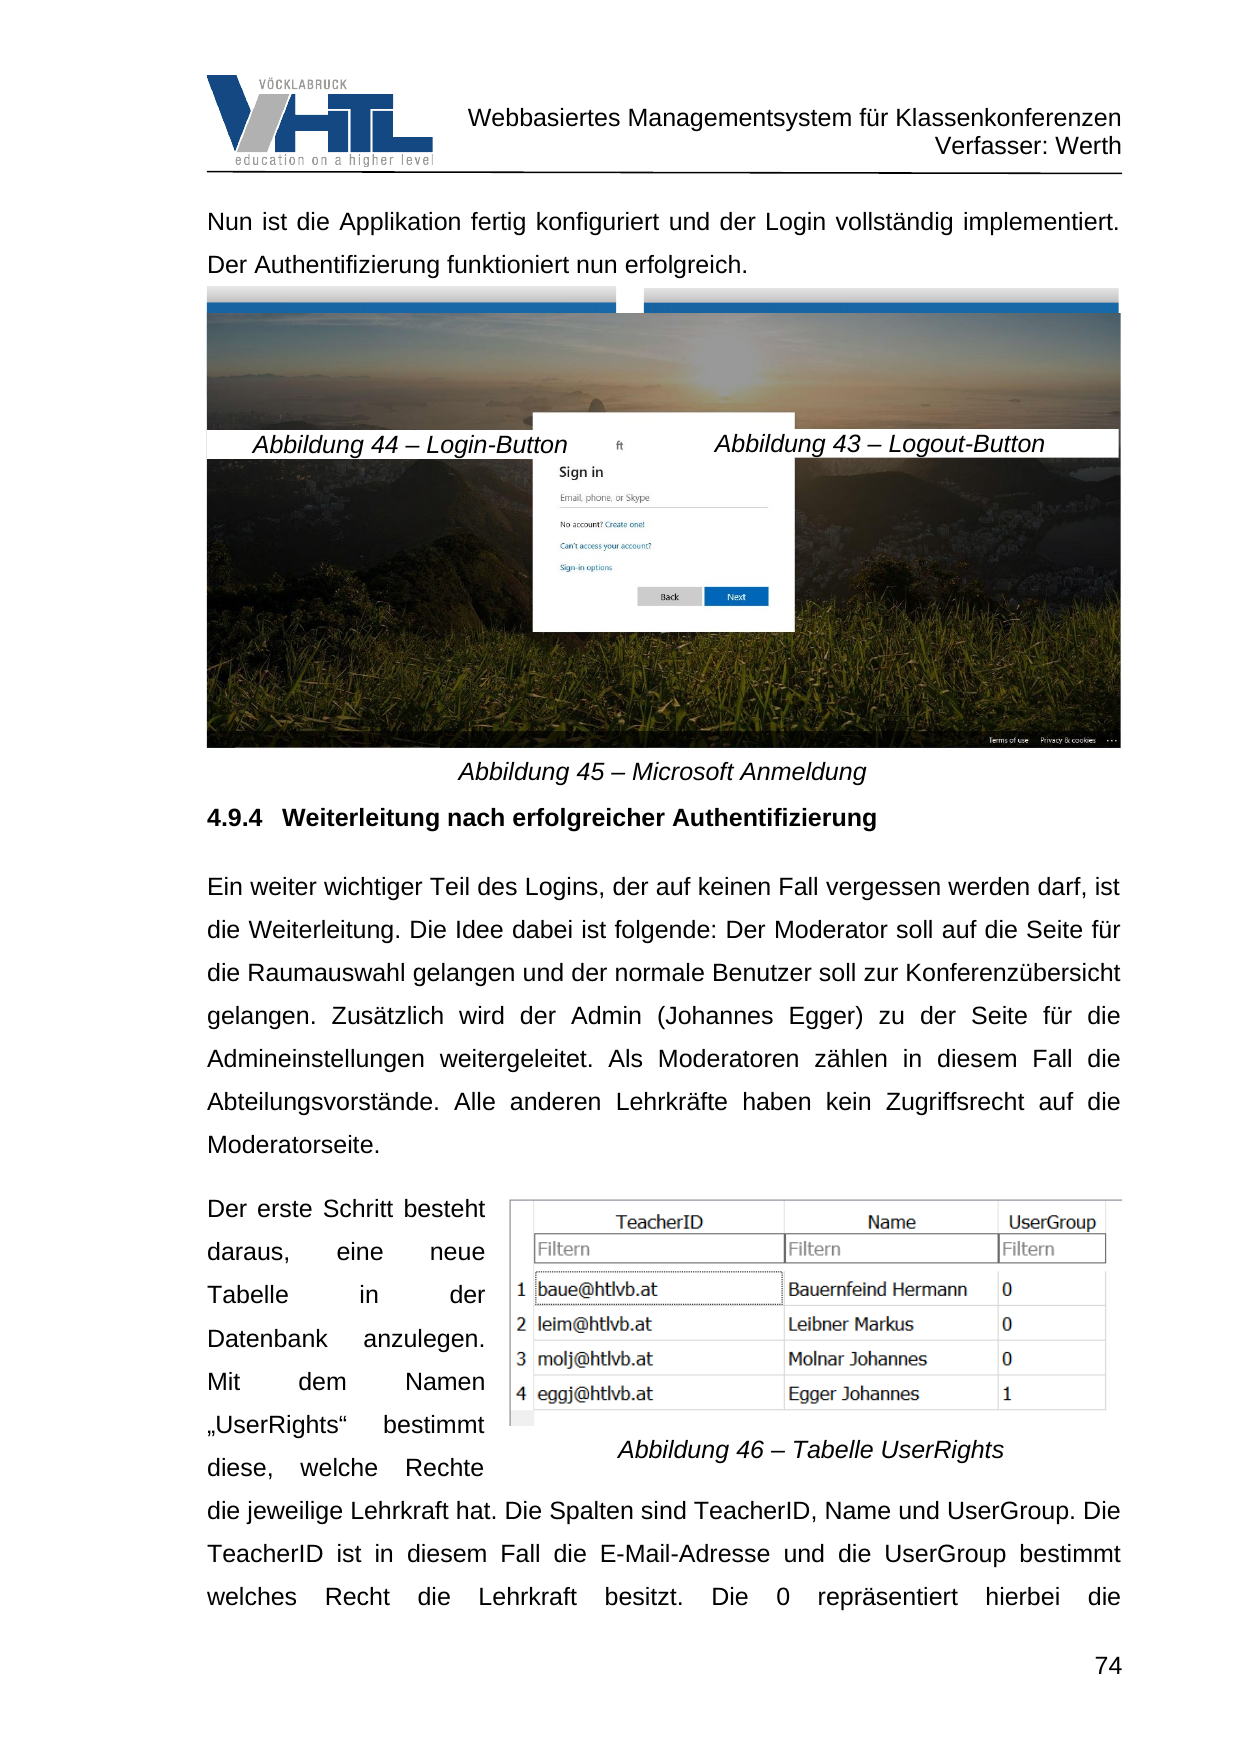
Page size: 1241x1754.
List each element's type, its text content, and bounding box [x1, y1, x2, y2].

picture [206, 75, 433, 167]
picture [206, 286, 1121, 748]
subtitle Weiterleitung nach erfolgreicher Authentifizierung [207, 532, 1122, 832]
text Ein weiter wichtiger Teil des Logins, der auf keinen Fall vergessen werden darf, ist die Weiterleitung. Die Idee dabei ist folgende: Der Moderator soll auf die Seite für die Raumauswahl gelangen und der normale Benutzer soll zur Konferenzübersicht gelangen. Zusätzlich wird der Admin (Johannes Egger) zu der Seite für die Admineinstellungen weitergeleitet. Als Moderatoren zählen in diesem Fall die Abteilungsvorstände. Alle anderen Lehrkräfte haben kein Zugriffsrecht auf die Moderatorseite. [207, 871, 1122, 1159]
text Nun ist die Applikation fertig konfiguriert und der Login vollständig implementiert. Der Authentifizierung funktioniert nun erfolgreich. [207, 207, 1122, 279]
picture [504, 1194, 1123, 1426]
